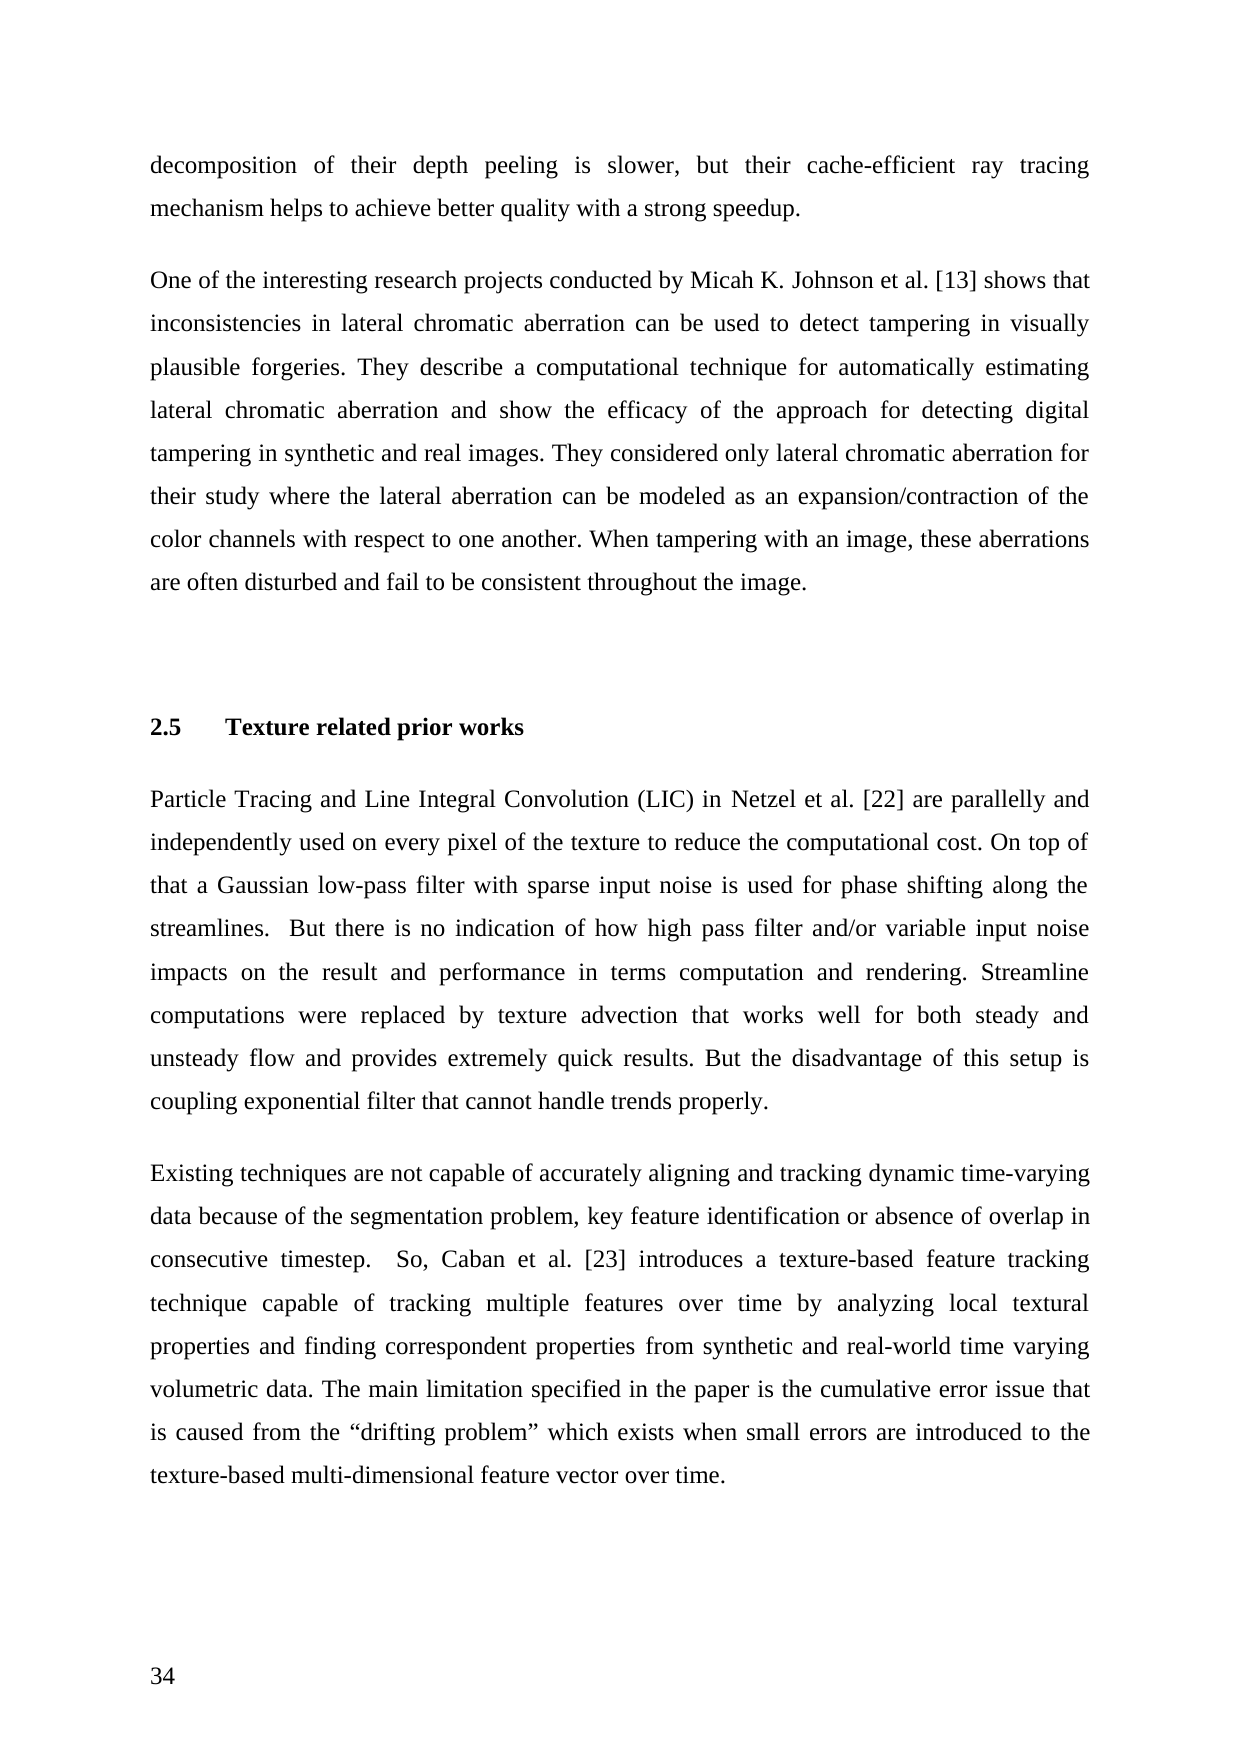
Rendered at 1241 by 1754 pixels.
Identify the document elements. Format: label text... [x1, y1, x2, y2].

text One of the interesting research projects conducted by Micah K. Johnson et al. [13] shows that inconsistencies in lateral chromatic aberration can be used to detect tampering in visually plausible forgeries. They describe a computational technique for automatically estimating lateral chromatic aberration and show the efficacy of the approach for detecting digital tampering in synthetic and real images. They considered only lateral chromatic aberration for their study where the lateral aberration can be modeled as an expansion/contraction of the color channels with respect to one another. When tampering with an image, these aberrations are often disturbed and fail to be consistent throughout the image. [150, 265, 1090, 596]
text Existing techniques are not capable of accurately aligning and tracking dynamic time-varying data because of the segmentation problem, key feature identification or absence of overlap in consecutive timestep. So, Caban et al. [23] introduces a texture-based feature tracking technique capable of tracking multiple features over time by analyzing local textural properties and finding correspondent properties from synthetic and real-world time varying volumetric data. The main limitation specified in the paper is the cumulative error issue that is caused from the “drifting problem” which exists when small errors are introduced to the texture-based multi-dimensional feature vector over time. [150, 1158, 1090, 1489]
text Particle Tracing and Line Integral Convolution (LIC) in Netzel et al. [22] are parallelly and independently used on every pixel of the texture to reduce the computational cost. On top of that a Gaussian low-pass filter with sparse input noise is used for phase shifting along the streamlines. But there is no indication of how high pass filter and/or variable input noise impacts on the result and performance in terms computation and rendering. Streamline computations were replaced by texture advection that works well for both steady and unsteady flow and provides extremely quick results. But the disadvantage of this setup is coupling exponential filter that cannot handle trends properly. [150, 784, 1090, 1115]
text 2.5 Texture related prior works [150, 712, 1090, 741]
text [150, 150, 1090, 222]
